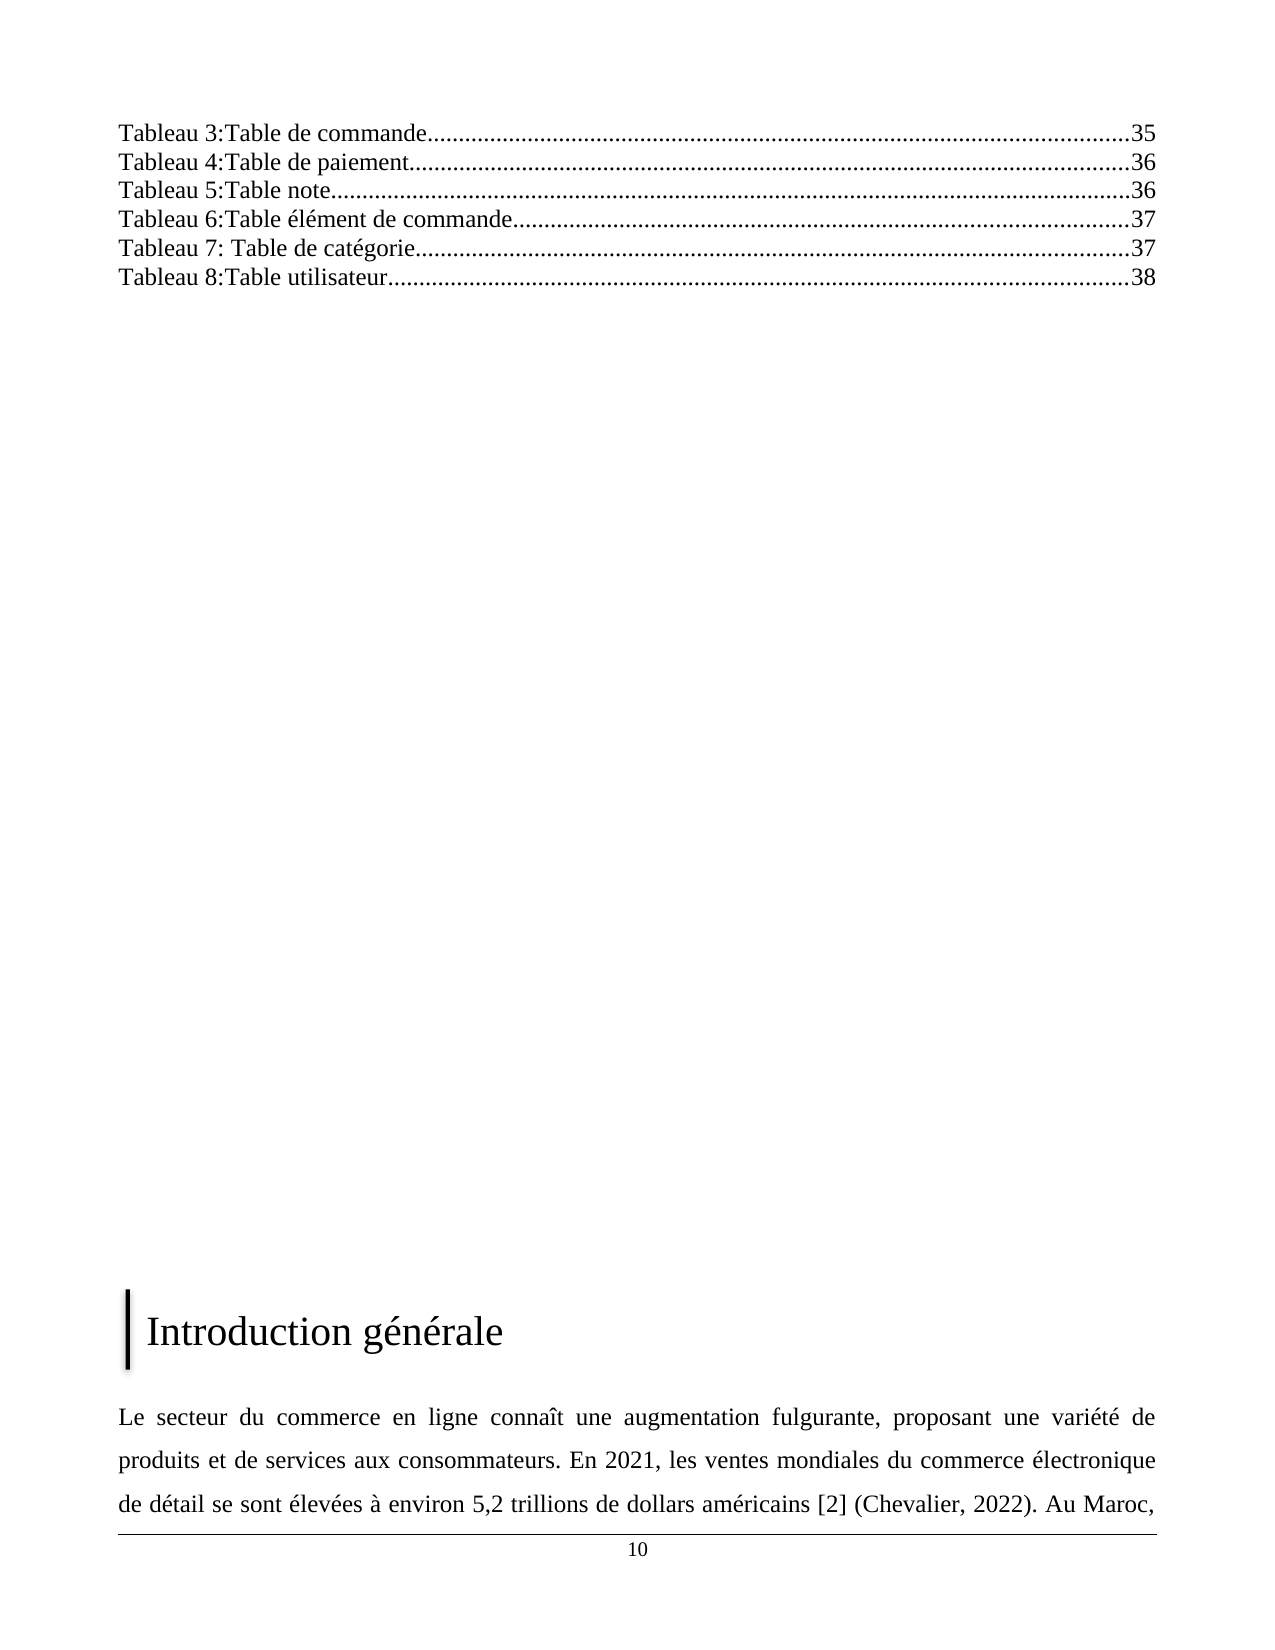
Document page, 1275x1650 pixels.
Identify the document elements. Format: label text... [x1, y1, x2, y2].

text Tableau 8:Table utilisateur 38 [118, 262, 1157, 291]
text Tableau 7: Table de catégorie 37 [118, 233, 1157, 262]
text Tableau 5:Table note 36 [118, 176, 1157, 204]
text Tableau 3:Table de commande 35 [118, 118, 1157, 147]
subtitle Introduction générale [135, 1306, 1157, 1354]
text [118, 1402, 1157, 1517]
text Tableau 4:Table de paiement 36 [118, 147, 1157, 176]
text Tableau 6:Table élément de commande 37 [118, 204, 1157, 233]
